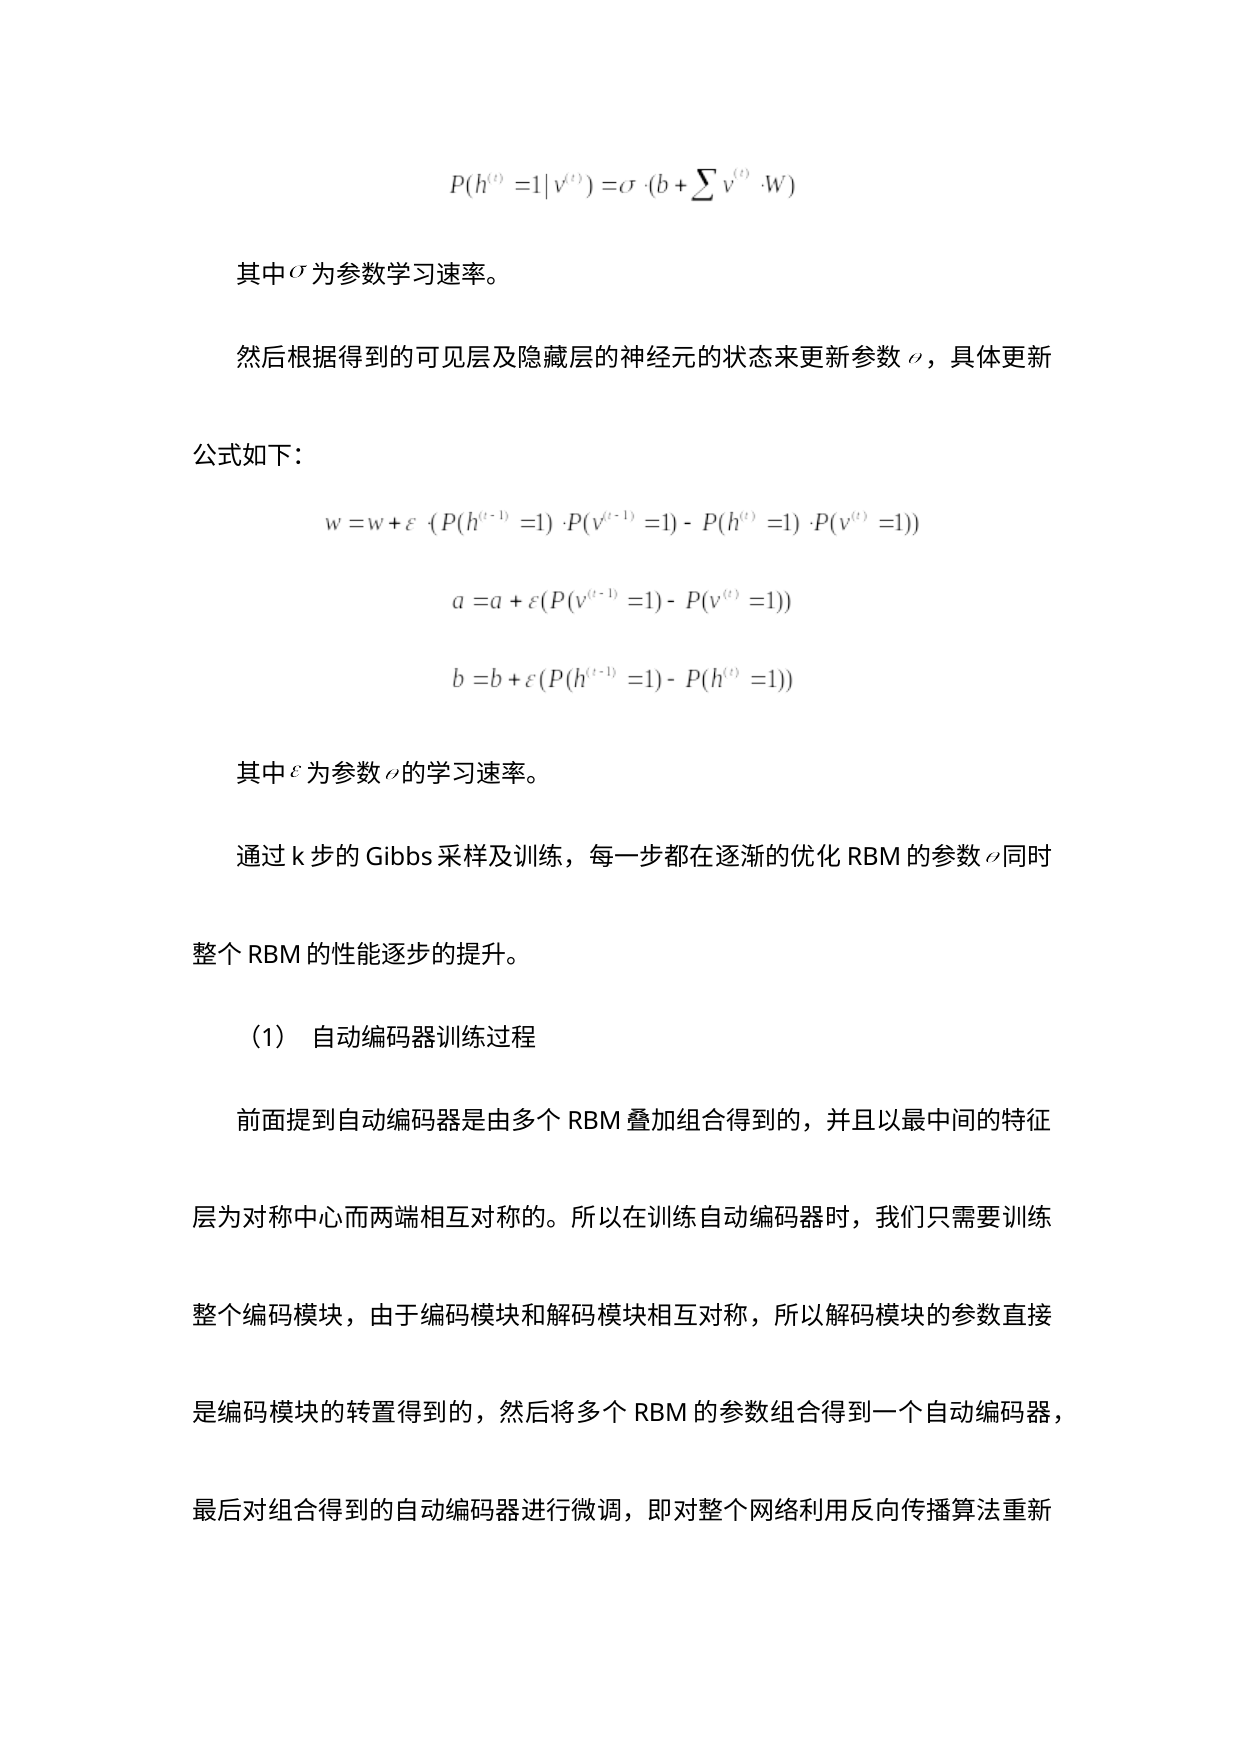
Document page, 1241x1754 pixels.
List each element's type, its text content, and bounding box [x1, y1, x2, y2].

list 自动编码器训练过程 [236, 1003, 1053, 1068]
text 通过k步的Gibbs采样及训练，每一步都在逐渐的优化RBM的参数同时整个RBM的性能逐步的提升。 [192, 822, 1053, 985]
text 然后根据得到的可见层及隐藏层的神经元的状态来更新参数，具体更新公式如下： [192, 323, 1053, 486]
text 其中为参数学习速率。 [192, 240, 1053, 305]
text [192, 1086, 1053, 1541]
text 其中为参数的学习速率。 [192, 739, 1053, 804]
